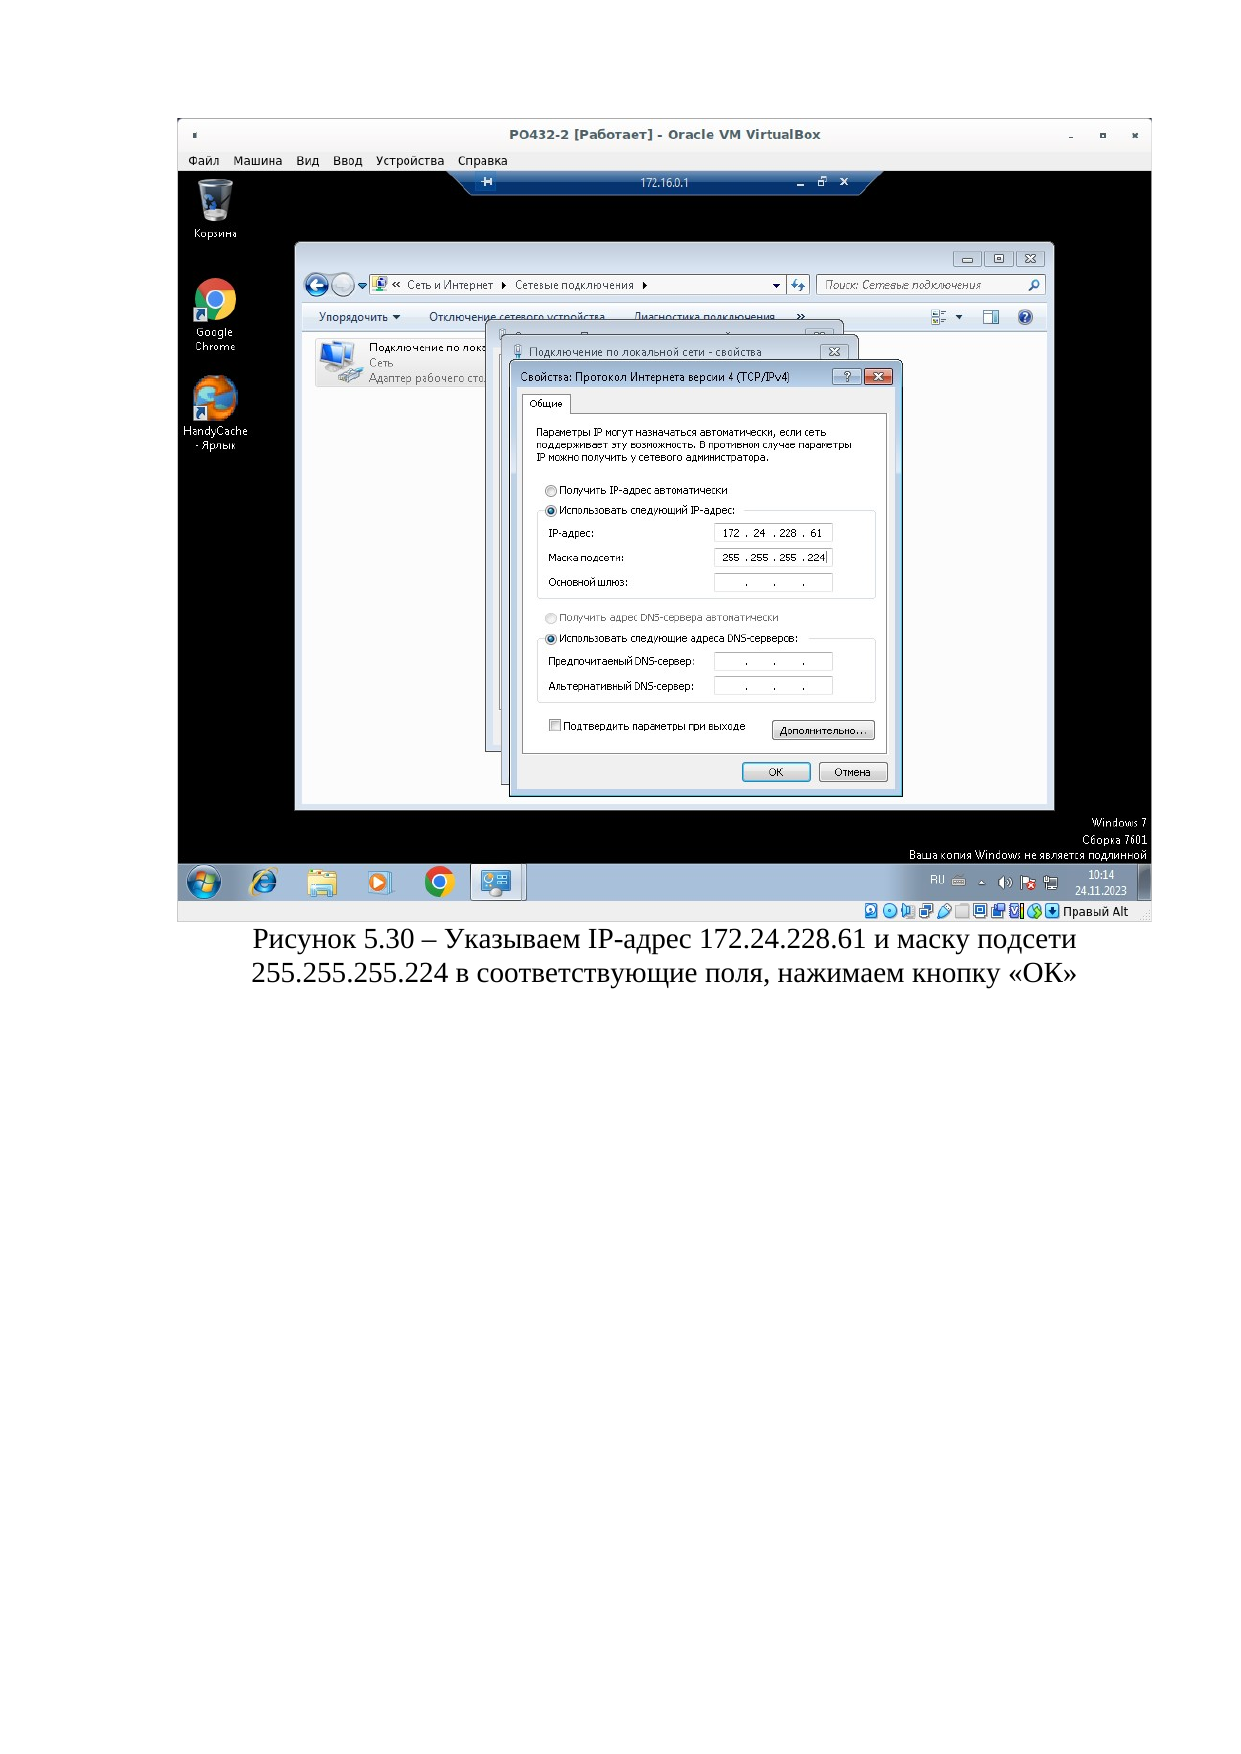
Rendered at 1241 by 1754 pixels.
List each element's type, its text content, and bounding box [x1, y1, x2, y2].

picture [177, 118, 1152, 922]
